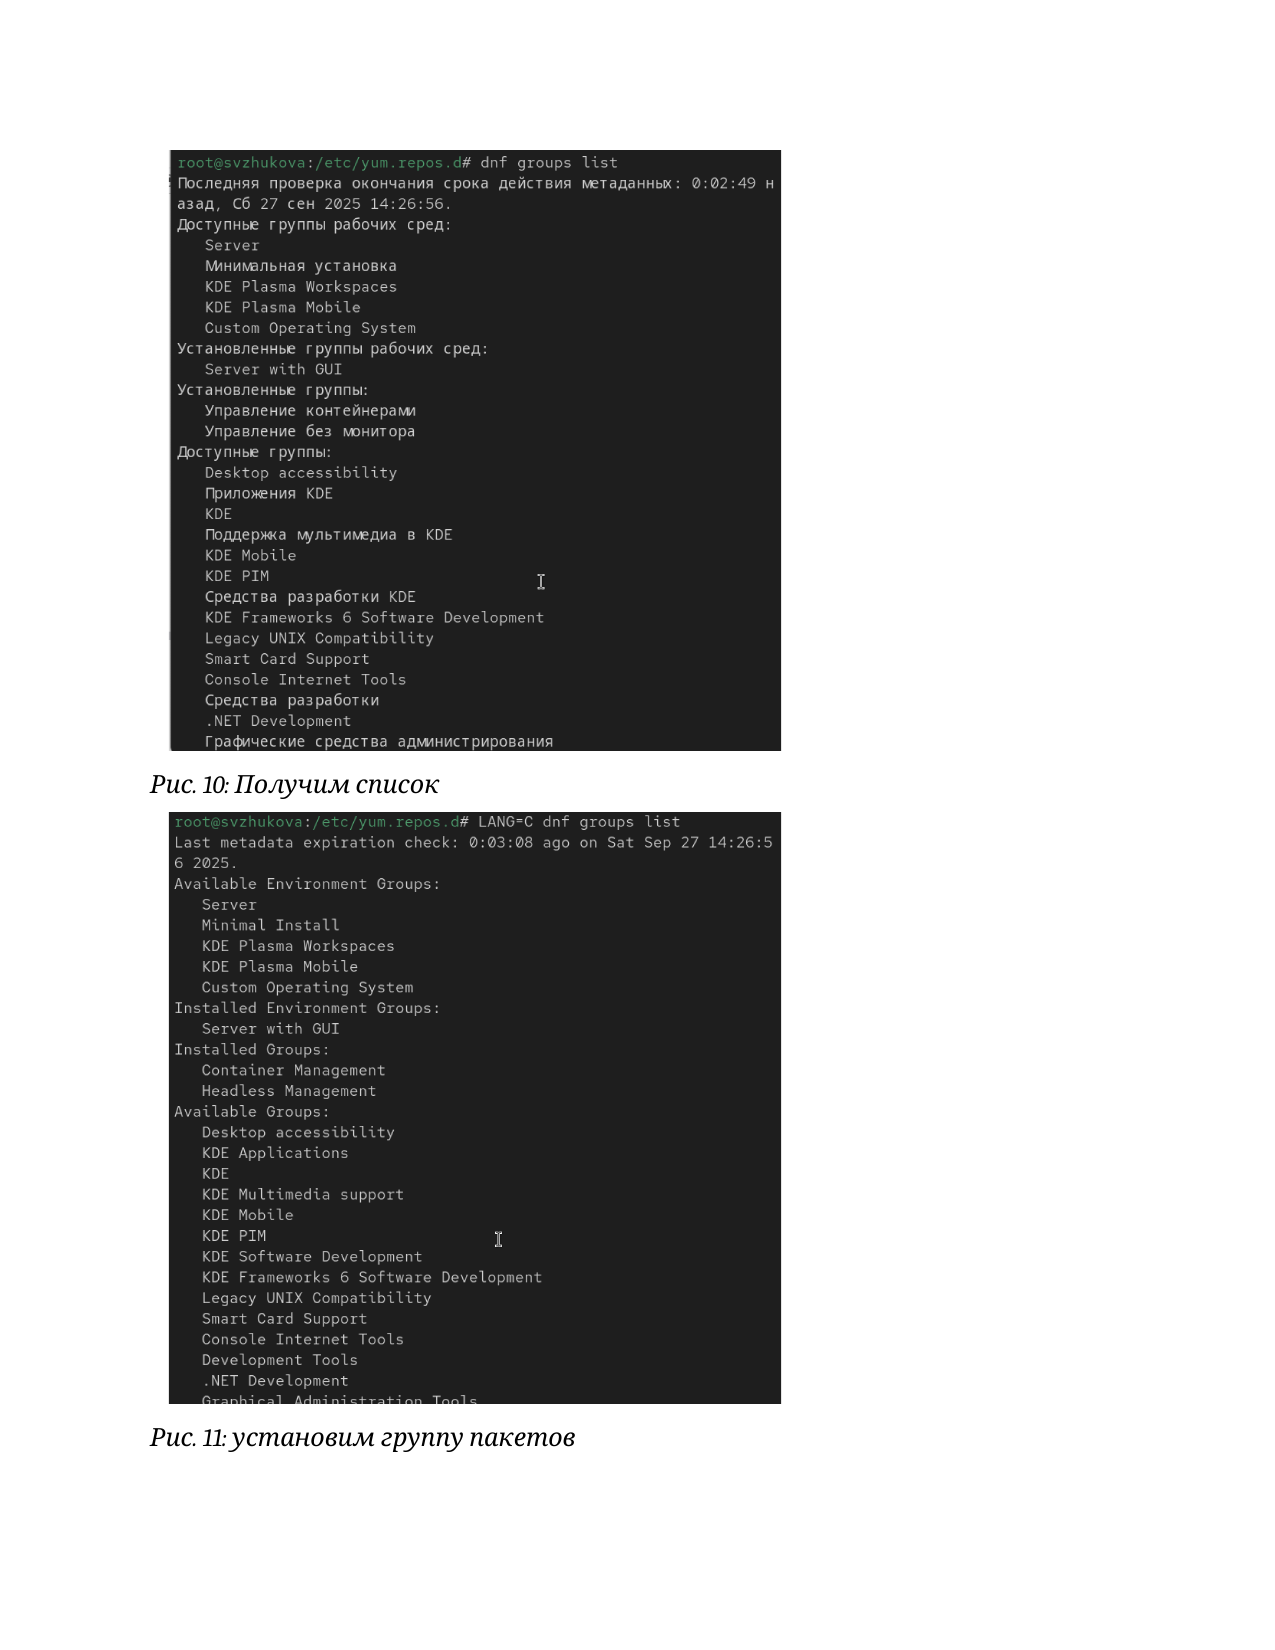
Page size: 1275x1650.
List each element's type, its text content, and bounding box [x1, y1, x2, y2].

picture [168, 812, 782, 1404]
picture [168, 150, 782, 751]
text Рис. 11: установим группу пакетов [150, 1424, 1125, 1453]
text Рис. 10: Получим список [150, 771, 1125, 800]
